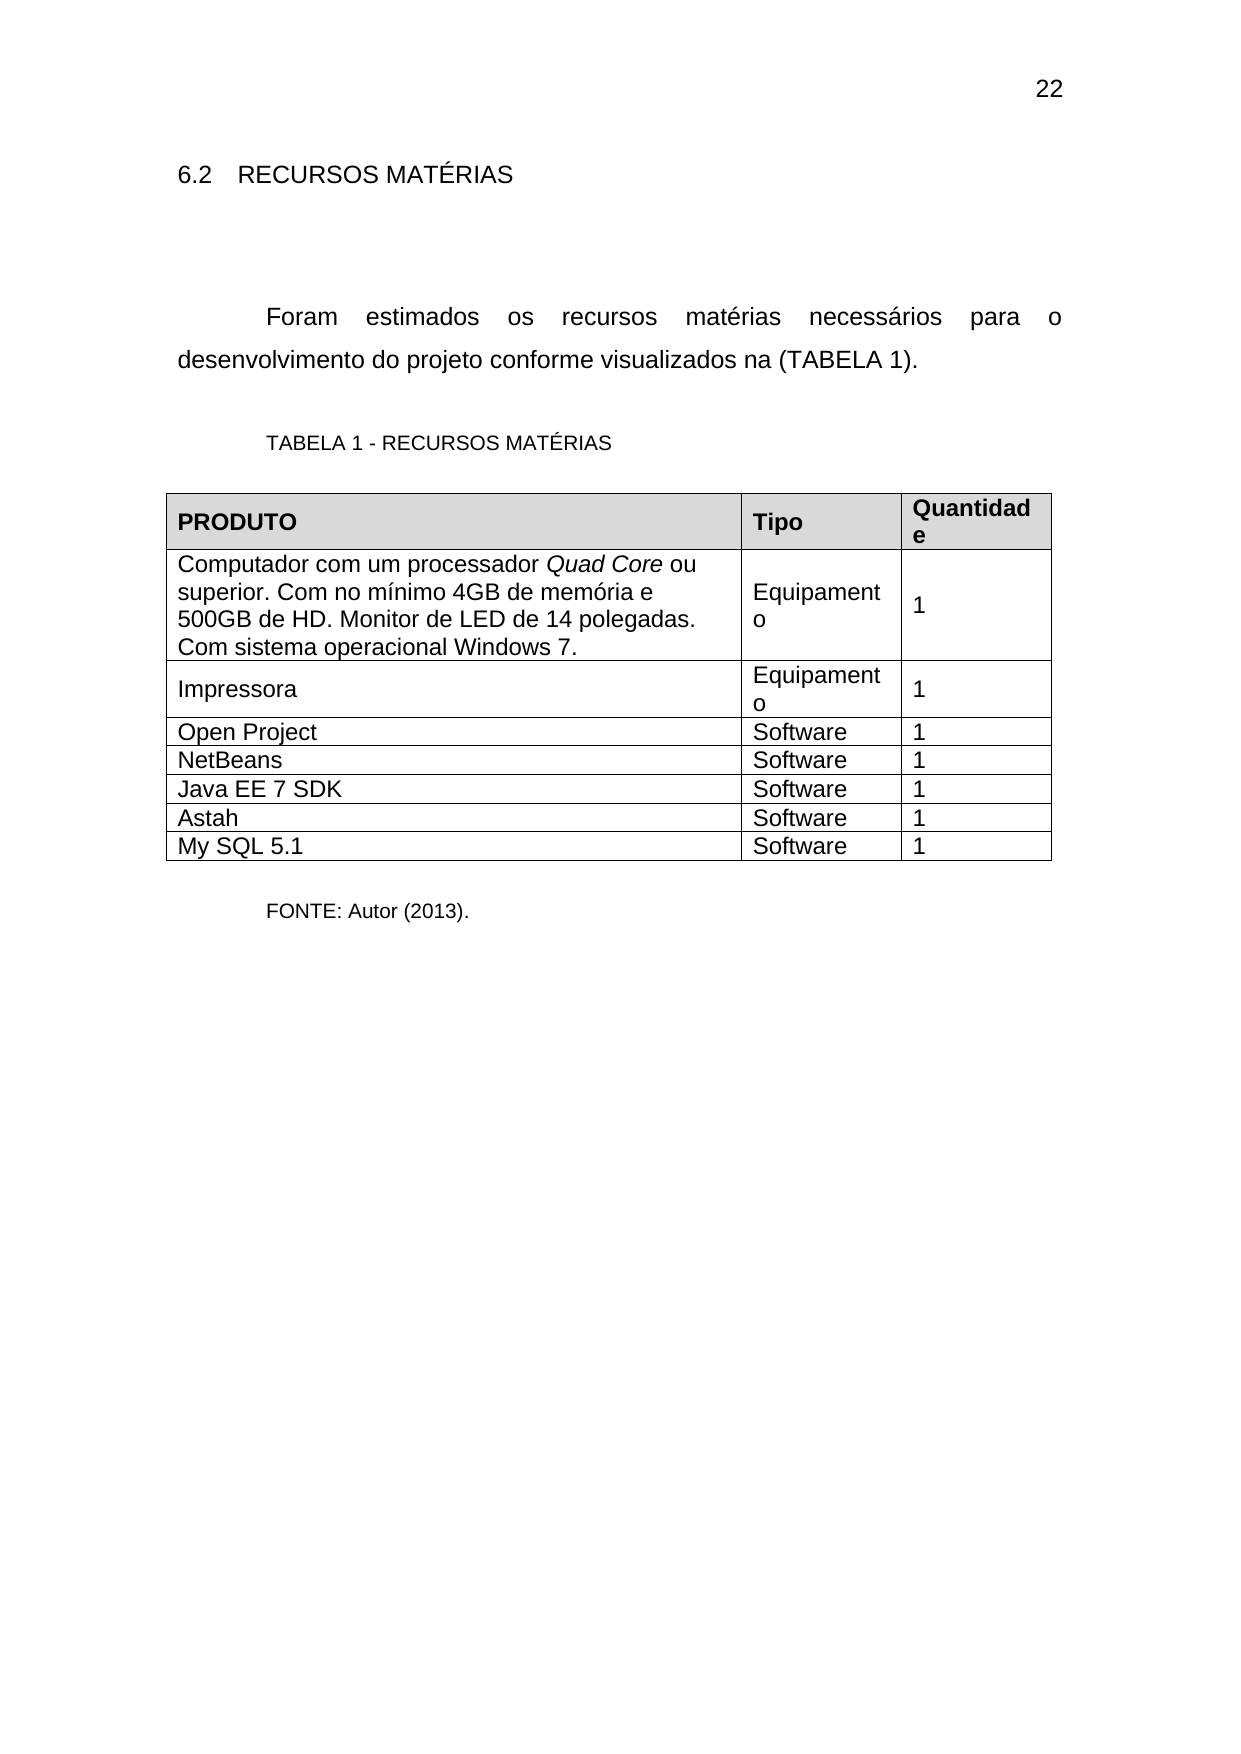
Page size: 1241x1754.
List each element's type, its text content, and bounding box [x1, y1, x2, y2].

table_header PRODUTO [167, 494, 741, 549]
text Tabela 1 - recursos matérias [177, 431, 1063, 455]
subtitle Recursos matérias [177, 160, 1063, 189]
table_cell Open Project [167, 718, 741, 745]
table_cell Java EE 7 SDK [167, 775, 741, 803]
table_cell Software [742, 775, 901, 803]
table_cell My SQL 5.1 [167, 832, 741, 860]
table_cell Computador com um processador Quad Core ou superior. Com no mínimo 4GB de memória e 500GB de HD. Monitor de LED de 14 polegadas. Com sistema operacional Windows 7. [167, 550, 741, 660]
table_cell Equipamento [742, 550, 901, 660]
table_cell Astah [167, 804, 741, 831]
table_cell 1 [902, 746, 1051, 774]
table_header Quantidade [902, 494, 1051, 549]
table_cell 1 [902, 832, 1051, 860]
table_cell Impressora [167, 661, 741, 717]
table_cell 1 [902, 550, 1051, 660]
text Foram estimados os recursos matérias necessários para o desenvolvimento do projeto conforme visualizados na (TABELA 1). [177, 302, 1063, 374]
table_cell Software [742, 832, 901, 860]
table_cell Software [742, 746, 901, 774]
table_cell Software [742, 804, 901, 831]
table_cell Software [742, 718, 901, 745]
table_cell NetBeans [167, 746, 741, 774]
table_cell 1 [902, 804, 1051, 831]
table_cell 1 [902, 718, 1051, 745]
table_header Tipo [742, 494, 901, 549]
table_cell 1 [902, 775, 1051, 803]
table_cell 1 [902, 661, 1051, 717]
table_cell Equipamento [742, 661, 901, 717]
text FONTE: Autor (2013). [177, 898, 1063, 922]
